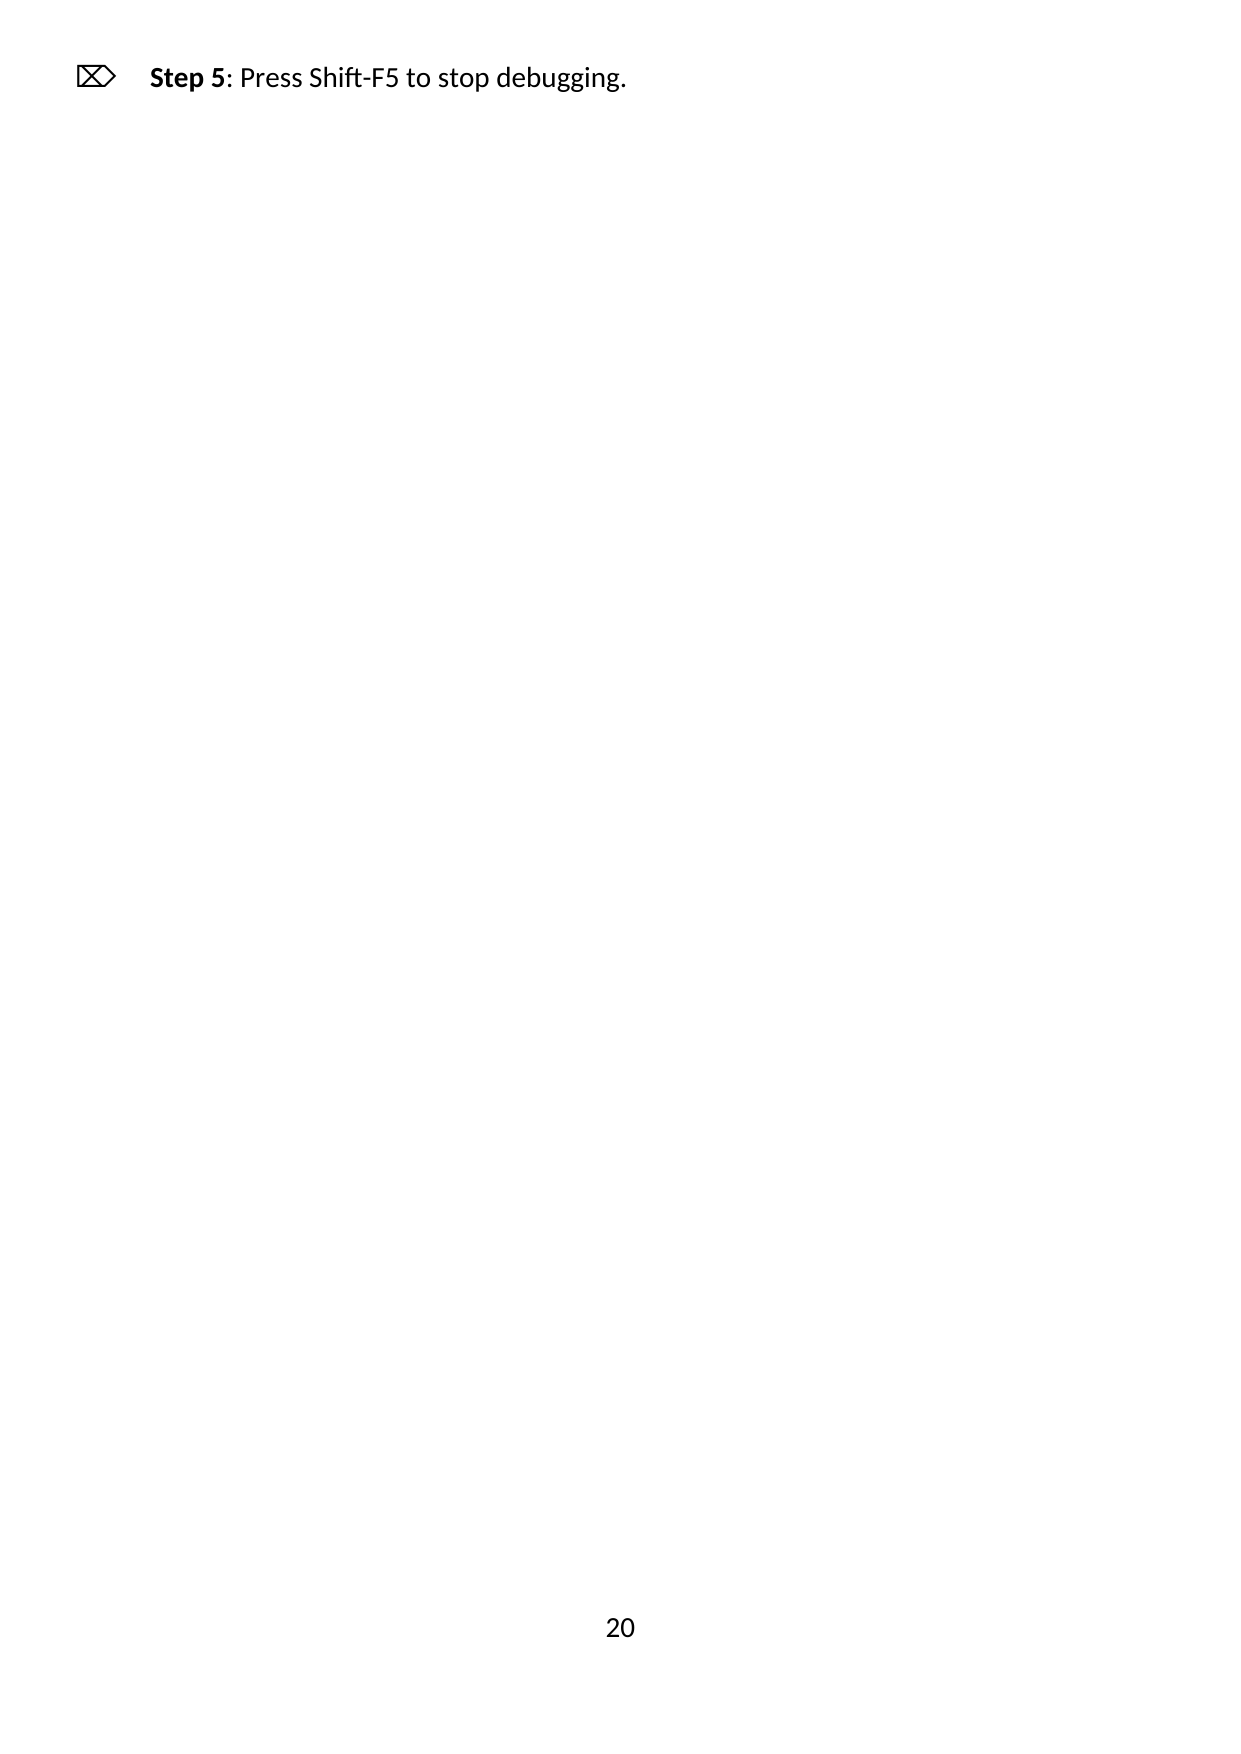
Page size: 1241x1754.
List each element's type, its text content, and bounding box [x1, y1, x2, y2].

list Step 5: Press Shift-F5 to stop debugging. [75, 59, 1165, 95]
